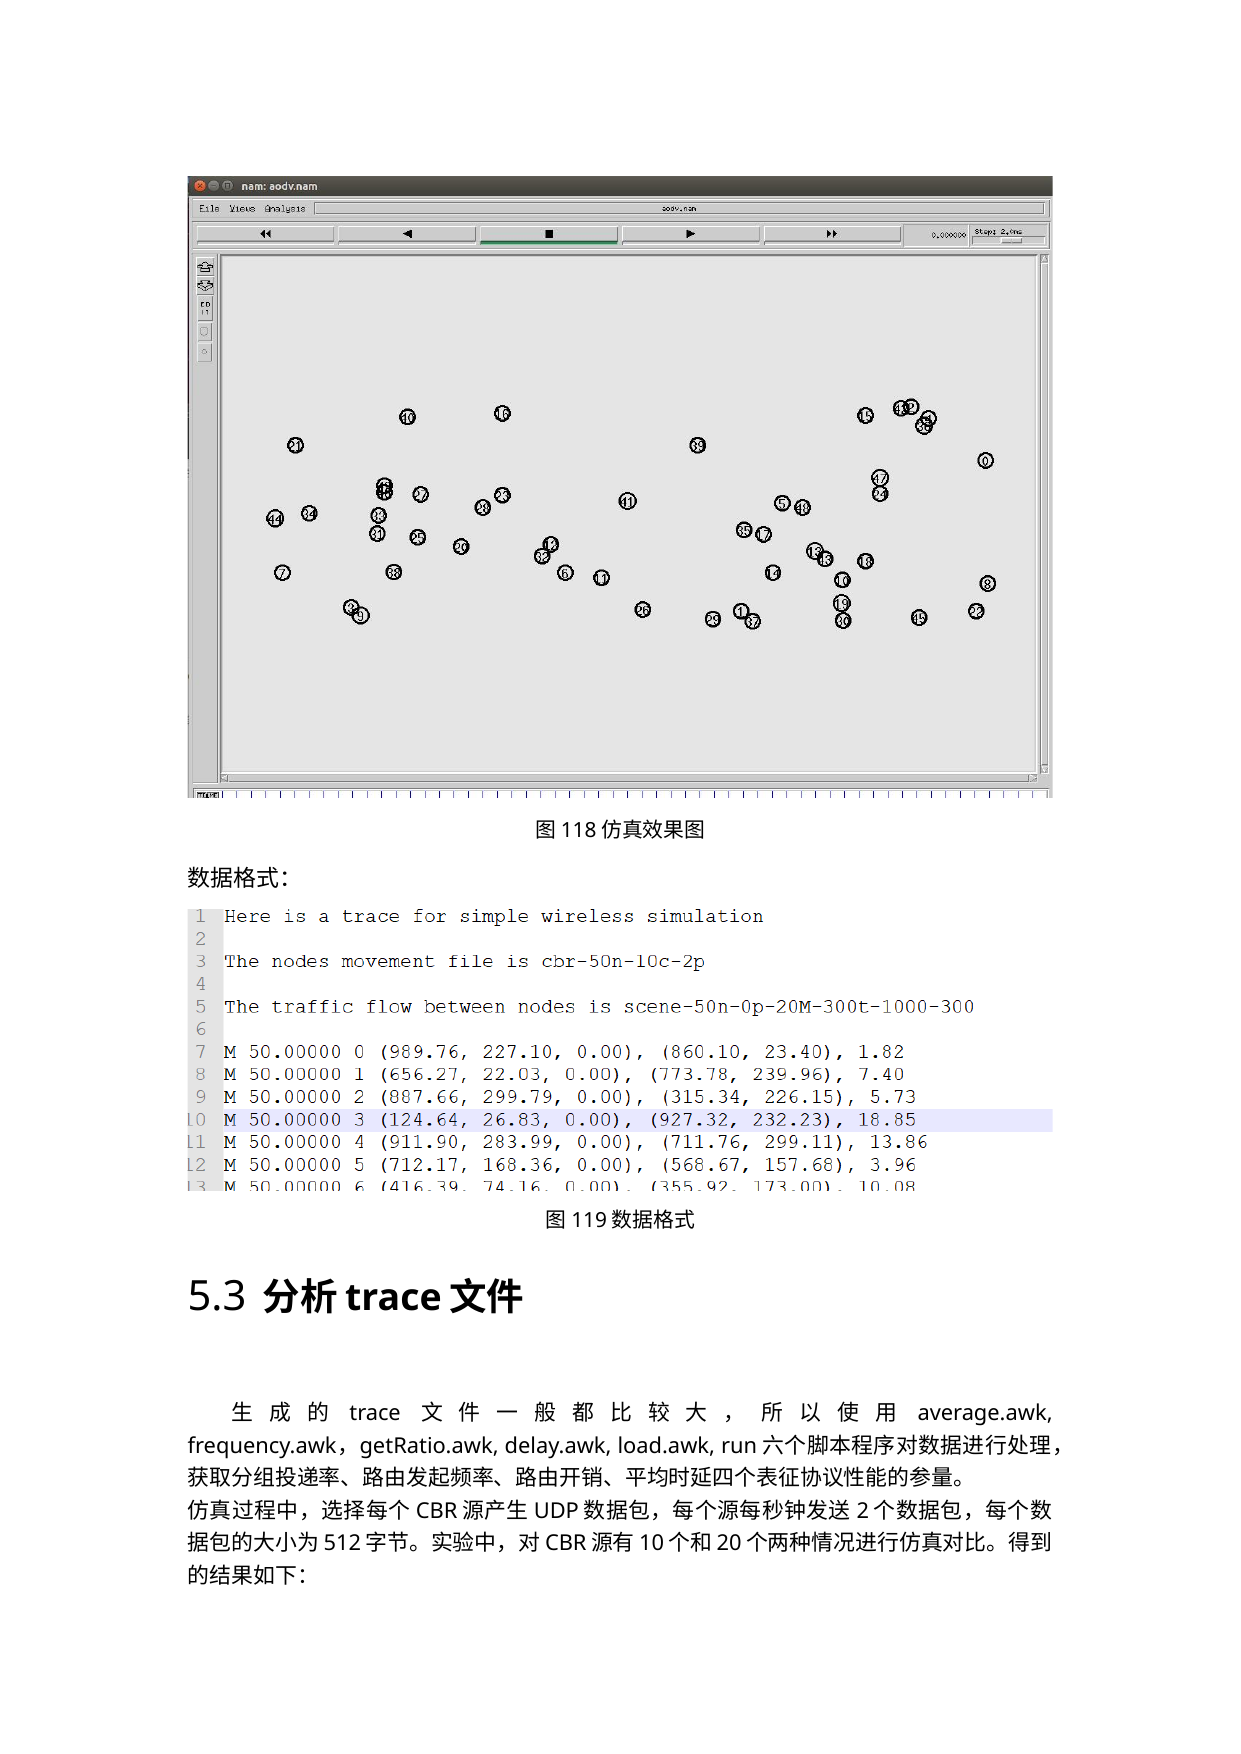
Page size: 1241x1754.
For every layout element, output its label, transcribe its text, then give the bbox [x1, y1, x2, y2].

subtitle 分析trace文件 [187, 1262, 1053, 1327]
text 生成的trace文件一般都比较大，所以使用average.awk, frequency.awk，getRatio.awk, delay.awk, load.awk, run六个脚本程序对数据进行处理，获取分组投递率、路由发起频率、路由开销、平均时延四个表征协议性能的参量。 [187, 1395, 1053, 1492]
text 图 118 仿真效果图 [187, 812, 1053, 844]
picture [187, 176, 1053, 798]
picture [187, 909, 1053, 1191]
text 图 119 数据格式 [187, 1202, 1053, 1234]
text 数据格式： [187, 844, 1053, 909]
text 仿真过程中，选择每个CBR源产生UDP数据包，每个源每秒钟发送2个数据包，每个数据包的大小为512字节。实验中，对CBR源有10个和20个两种情况进行仿真对比。得到的结果如下： [187, 1492, 1053, 1590]
